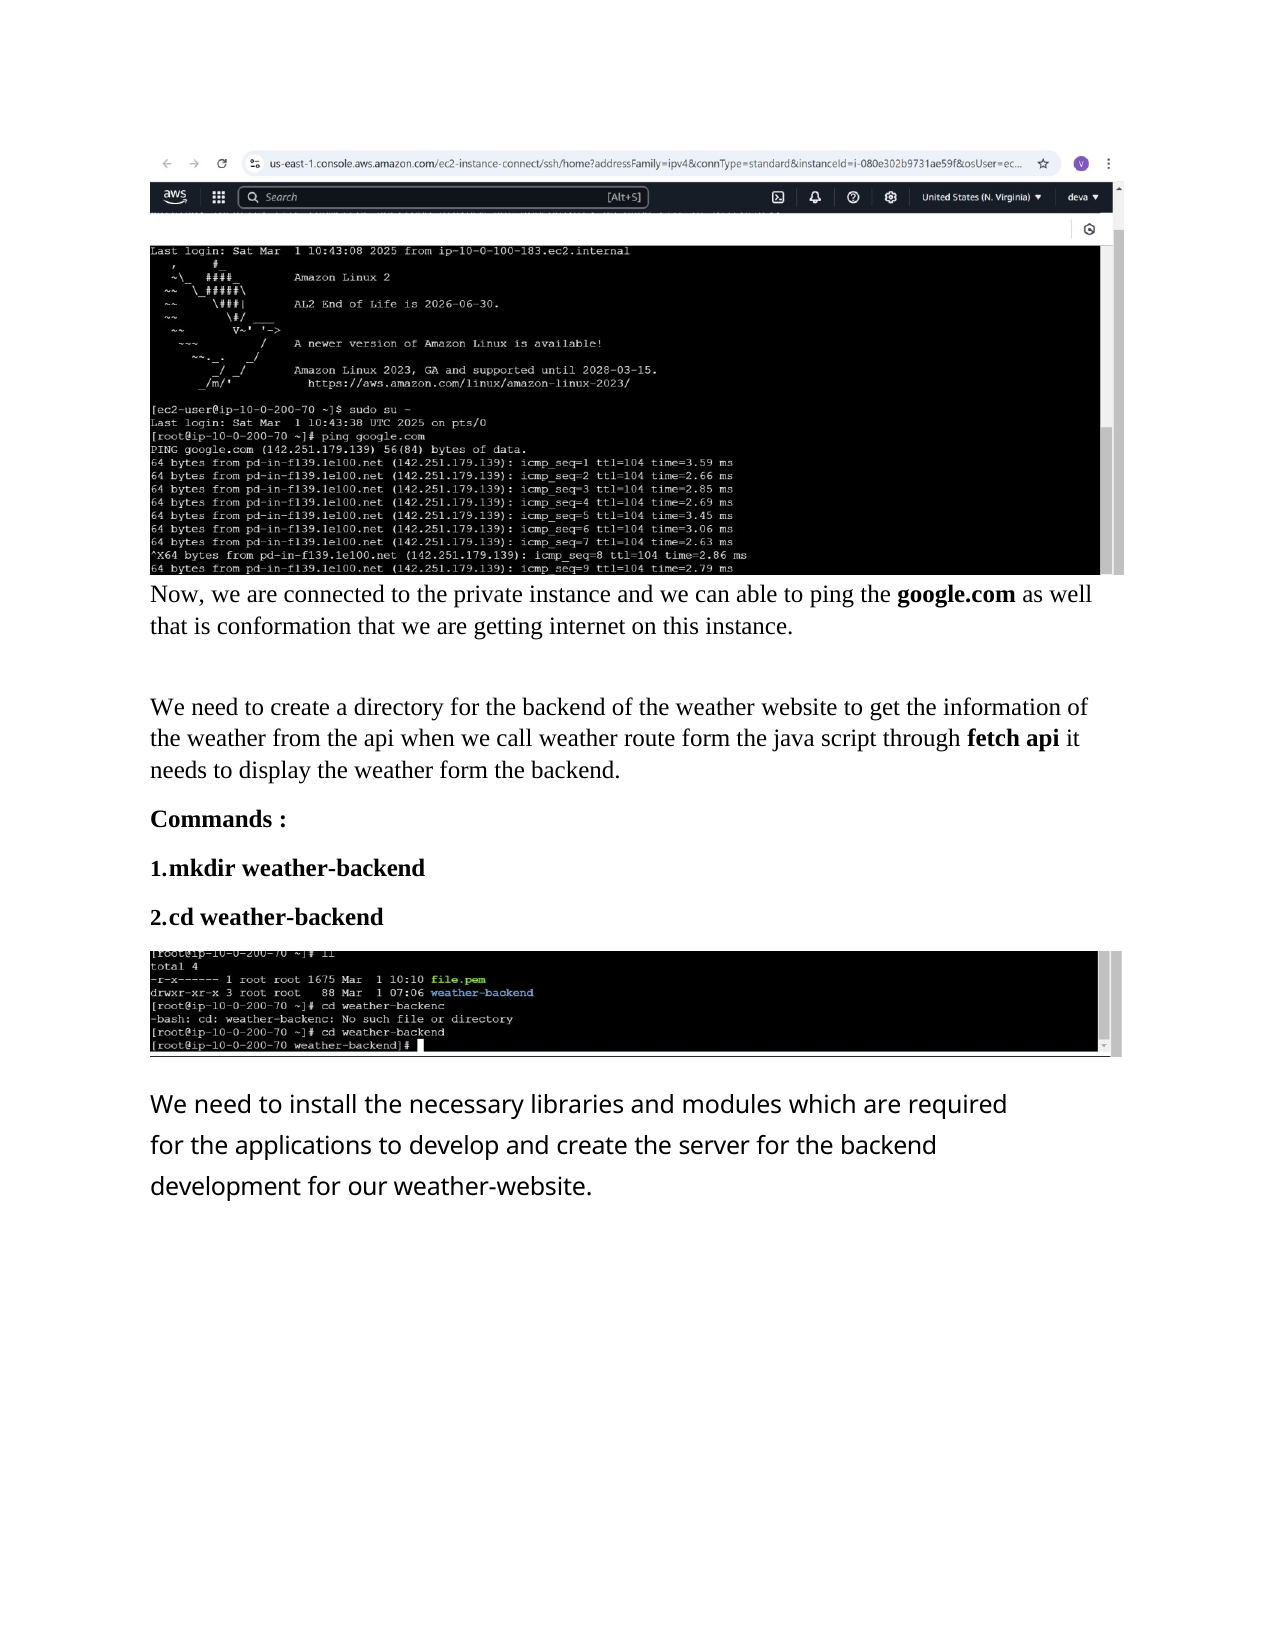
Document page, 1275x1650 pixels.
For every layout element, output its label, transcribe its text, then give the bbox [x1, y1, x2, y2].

picture [150, 150, 1124, 575]
text We need to create a directory for the backend of the weather website to get the information of the weather from the api when we call weather route form the java script through fetch api it needs to display the weather form the backend. [150, 692, 1124, 783]
text Now, we are connected to the private instance and we can able to ping the google.com as well that is conformation that we are getting internet on this instance. [150, 579, 1120, 640]
text Commands : [150, 804, 1200, 832]
text We need to install the necessary libraries and modules which are required for the applications to develop and create the server for the backend development for our weather-website. [150, 971, 1031, 1203]
list mkdir weather-backend [150, 853, 1200, 881]
list cd weather-backend [150, 902, 1200, 930]
picture [150, 951, 1122, 1057]
